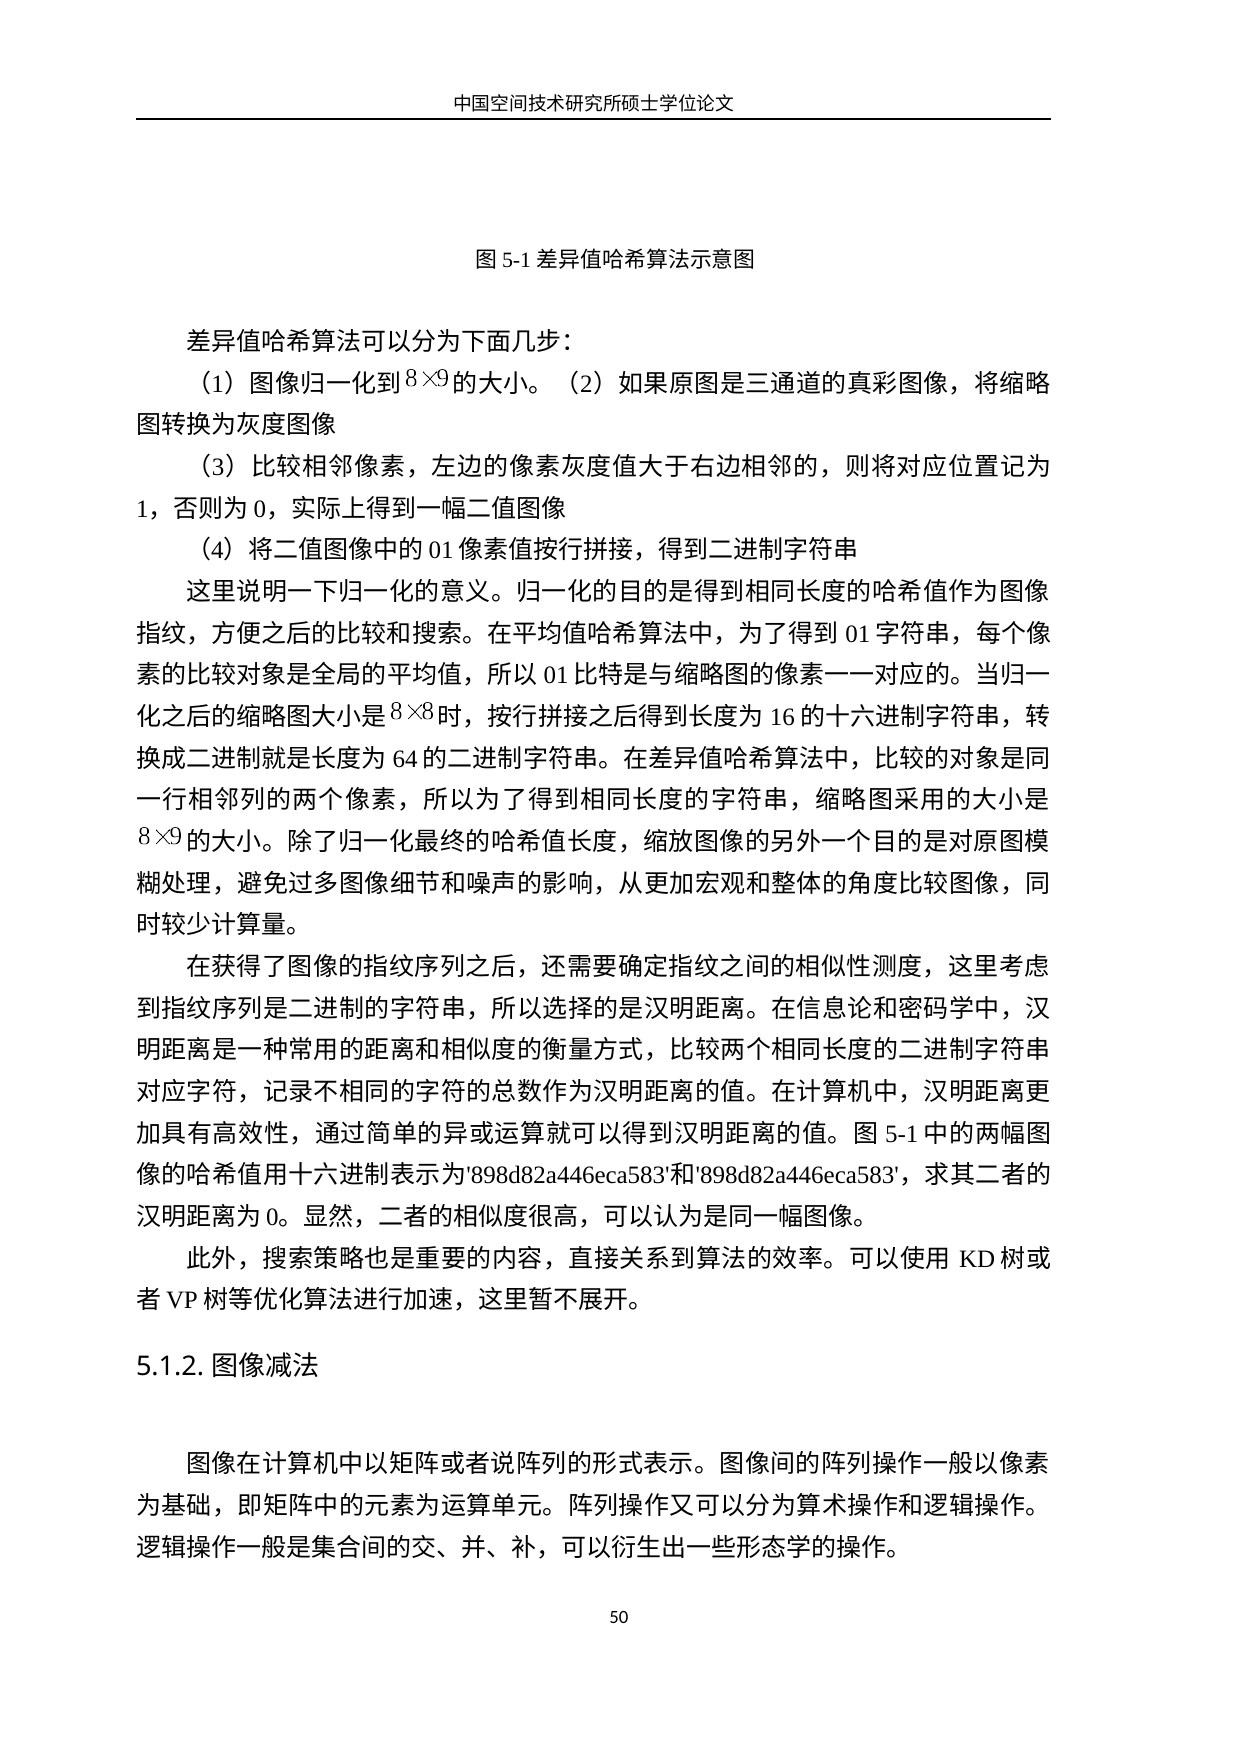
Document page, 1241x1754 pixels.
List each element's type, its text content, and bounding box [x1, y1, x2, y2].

text 此外，搜索策略也是重要的内容，直接关系到算法的效率。可以使用KD树或者VP树等优化算法进行加速，这里暂不展开。 [136, 1234, 1051, 1317]
text 在获得了图像的指纹序列之后，还需要确定指纹之间的相似性测度，这里考虑到指纹序列是二进制的字符串，所以选择的是汉明距离。在信息论和密码学中，汉明距离是一种常用的距离和相似度的衡量方式，比较两个相同长度的二进制字符串对应字符，记录不相同的字符的总数作为汉明距离的值。在计算机中，汉明距离更加具有高效性，通过简单的异或运算就可以得到汉明距离的值。图5-1中的两幅图像的哈希值用十六进制表示为'898d82a446eca583'和'898d82a446eca583'，求其二者的汉明距离为0。显然，二者的相似度很高，可以认为是同一幅图像。 [136, 942, 1051, 1234]
text （4）将二值图像中的01像素值按行拼接，得到二进制字符串 [136, 526, 1051, 567]
text 差异值哈希算法可以分为下面几步： [136, 317, 1051, 359]
text 这里说明一下归一化的意义。归一化的目的是得到相同长度的哈希值作为图像指纹，方便之后的比较和搜索。在平均值哈希算法中，为了得到01字符串，每个像素的比较对象是全局的平均值，所以01比特是与缩略图的像素一一对应的。当归一化之后的缩略图大小是时，按行拼接之后得到长度为16的十六进制字符串，转换成二进制就是长度为64的二进制字符串。在差异值哈希算法中，比较的对象是同一行相邻列的两个像素，所以为了得到相同长度的字符串，缩略图采用的大小是的大小。除了归一化最终的哈希值长度，缩放图像的另外一个目的是对原图模糊处理，避免过多图像细节和噪声的影响，从更加宏观和整体的角度比较图像，同时较少计算量。 [136, 567, 1051, 942]
text （3）比较相邻像素，左边的像素灰度值大于右边相邻的，则将对应位置记为1，否则为0，实际上得到一幅二值图像 [136, 442, 1051, 526]
text （1）图像归一化到的大小。（2）如果原图是三通道的真彩图像，将缩略图转换为灰度图像 [136, 359, 1051, 442]
text 图5-1 差异值哈希算法示意图 [136, 234, 1051, 276]
subtitle 5.1.2. 图像减法 [136, 1344, 1051, 1384]
text 图像在计算机中以矩阵或者说阵列的形式表示。图像间的阵列操作一般以像素为基础，即矩阵中的元素为运算单元。阵列操作又可以分为算术操作和逻辑操作。逻辑操作一般是集合间的交、并、补，可以衍生出一些形态学的操作。 [136, 1439, 1051, 1564]
